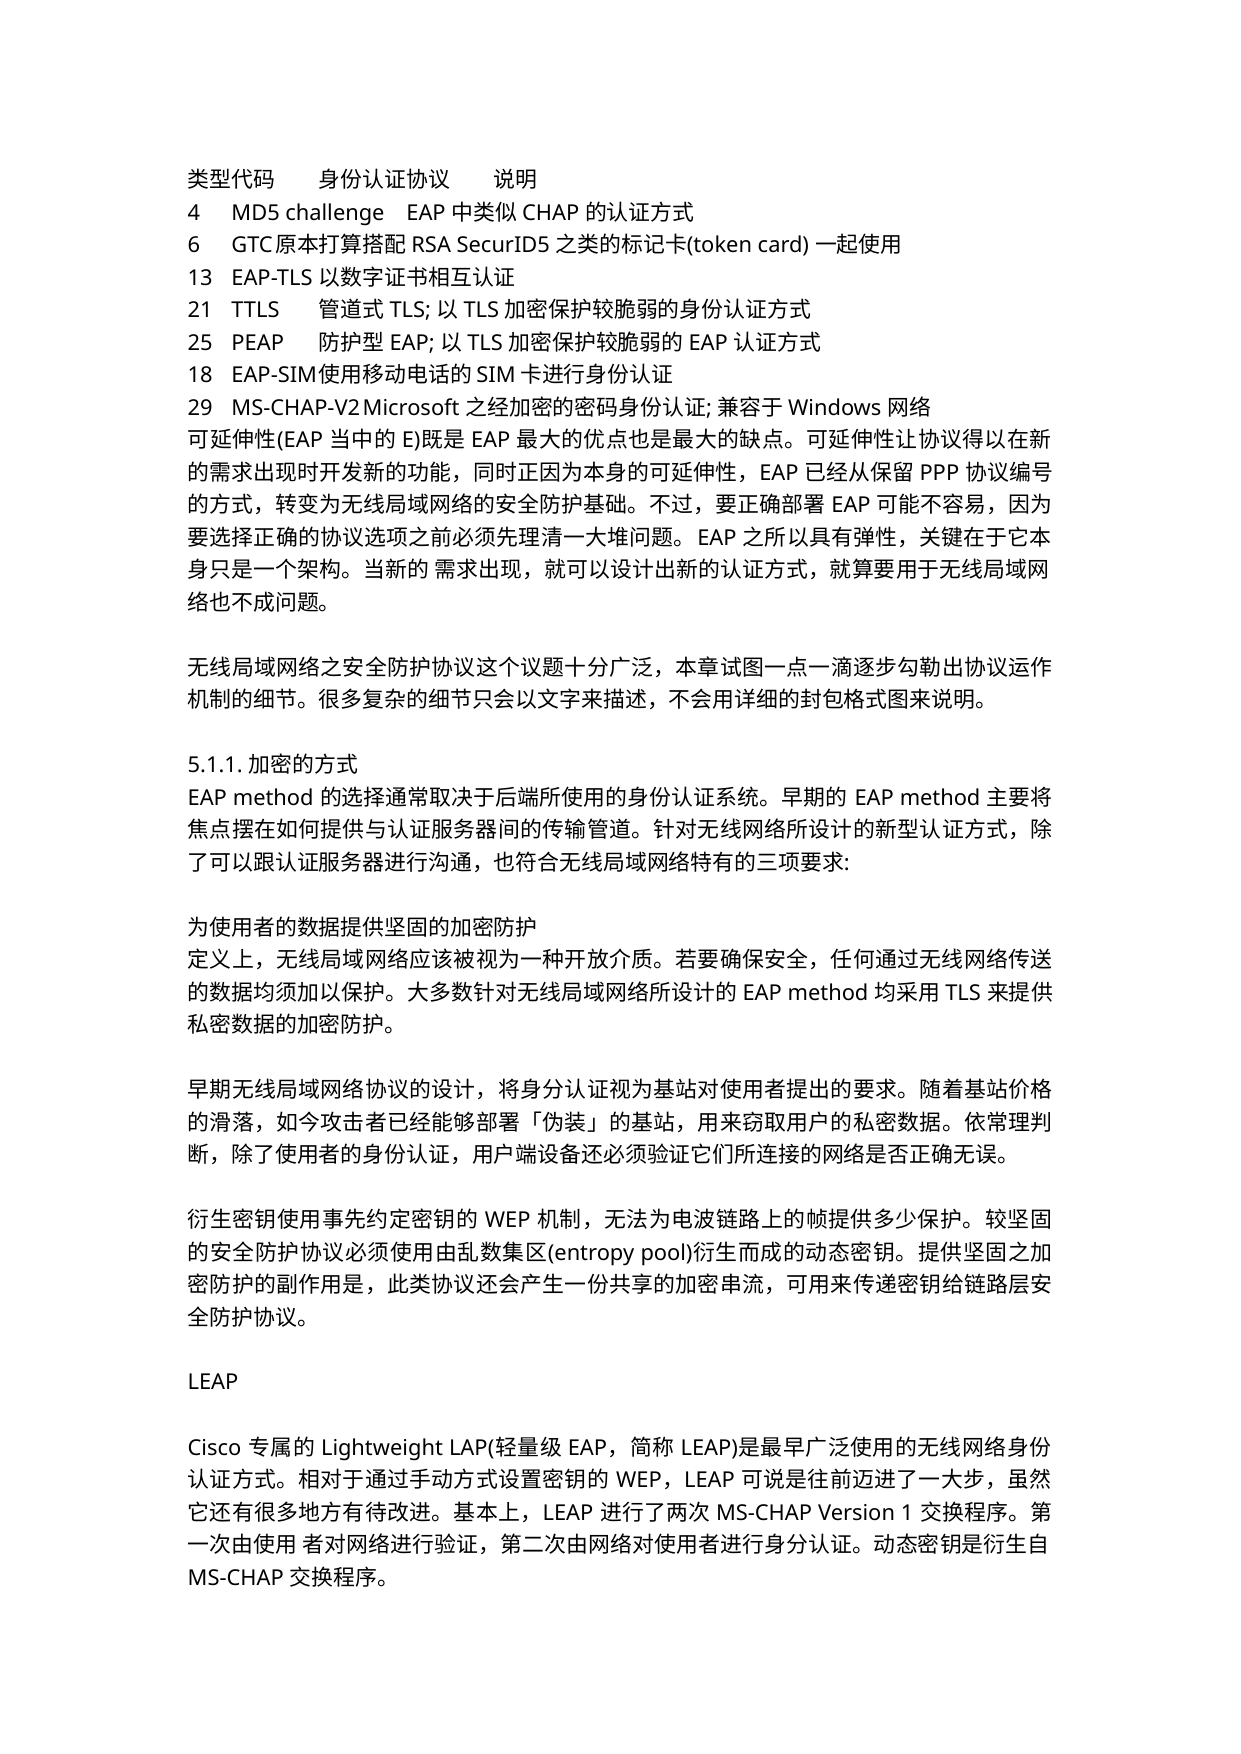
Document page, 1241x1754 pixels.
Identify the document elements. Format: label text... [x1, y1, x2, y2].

text 29 MS-CHAP-V2 Microsoft 之经加密的密码身份认证; 兼容于 Windows 网络 [187, 389, 1053, 422]
text 为使用者的数据提供坚固的加密防护 [187, 909, 1053, 942]
text 可延伸性(EAP 当中的 E)既是 EAP 最大的优点也是最大的缺点。可延伸性让协议得以在新的需求出现时开发新的功能，同时正因为本身的可延伸性，EAP 已经从保留 PPP 协议编号的方式，转变为无线局域网络的安全防护基础。不过，要正确部署 EAP 可能不容易，因为要选择正确的协议选项之前必须先理清一大堆问题。EAP 之所以具有弹性，关键在于它本身只是一个架构。当新的 需求出现，就可以设计出新的认证方式，就算要用于无线局域网络也不成问题。 [187, 422, 1053, 617]
text 6 GTC 原本打算搭配 RSA SecurID5 之类的标记卡(token card) 一起使用 [187, 227, 1053, 259]
text 衍生密钥使用事先约定密钥的 WEP 机制，无法为电波链路上的帧提供多少保护。较坚固的安全防护协议必须使用由乱数集区(entropy pool)衍生而成的动态密钥。提供坚固之加密防护的副作用是，此类协议还会产生一份共享的加密串流，可用来传递密钥给链路层安全防护协议。 [187, 1202, 1053, 1332]
text EAP method 的选择通常取决于后端所使用的身份认证系统。早期的 EAP method 主要将焦点摆在如何提供与认证服务器间的传输管道。针对无线网络所设计的新型认证方式，除了可以跟认证服务器进行沟通，也符合无线局域网络特有的三项要求: [187, 779, 1053, 877]
text 定义上，无线局域网络应该被视为一种开放介质。若要确保安全，任何通过无线网络传送的数据均须加以保护。大多数针对无线局域网络所设计的 EAP method 均采用 TLS 来提供私密数据的加密防护。 [187, 942, 1053, 1039]
text LEAP [187, 1364, 1053, 1397]
text 5.1.1. 加密的方式 [187, 747, 1053, 779]
text 13 EAP-TLS 以数字证书相互认证 [187, 259, 1053, 292]
text Cisco 专属的 Lightweight LAP(轻量级 EAP，简称 LEAP)是最早广泛使用的无线网络身份认证方式。相对于通过手动方式设置密钥的 WEP，LEAP 可说是往前迈进了一大步，虽然它还有很多地方有待改进。基本上，LEAP 进行了两次 MS-CHAP Version 1 交换程序。第一次由使用 者对网络进行验证，第二次由网络对使用者进行身分认证。动态密钥是衍生自 MS-CHAP 交换程序。 [187, 1429, 1053, 1592]
text 25 PEAP 防护型 EAP; 以 TLS 加密保护较脆弱的 EAP 认证方式 [187, 324, 1053, 357]
text 早期无线局域网络协议的设计，将身分认证视为基站对使用者提出的要求。随着基站价格的滑落，如今攻击者已经能够部署「伪装」的基站，用来窃取用户的私密数据。依常理判断，除了使用者的身份认证，用户端设备还必须验证它们所连接的网络是否正确无误。 [187, 1072, 1053, 1169]
text 18 EAP-SIM 使用移动电话的SIM卡进行身份认证 [187, 357, 1053, 389]
text 类型代码 身份认证协议 说明 [187, 162, 1053, 194]
text 无线局域网络之安全防护协议这个议题十分广泛，本章试图一点一滴逐步勾勒出协议运作机制的细节。很多复杂的细节只会以文字来描述，不会用详细的封包格式图来说明。 [187, 649, 1053, 714]
text 21 TTLS 管道式 TLS; 以 TLS 加密保护较脆弱的身份认证方式 [187, 292, 1053, 324]
text 4 MD5 challenge EAP 中类似 CHAP 的认证方式 [187, 194, 1053, 227]
